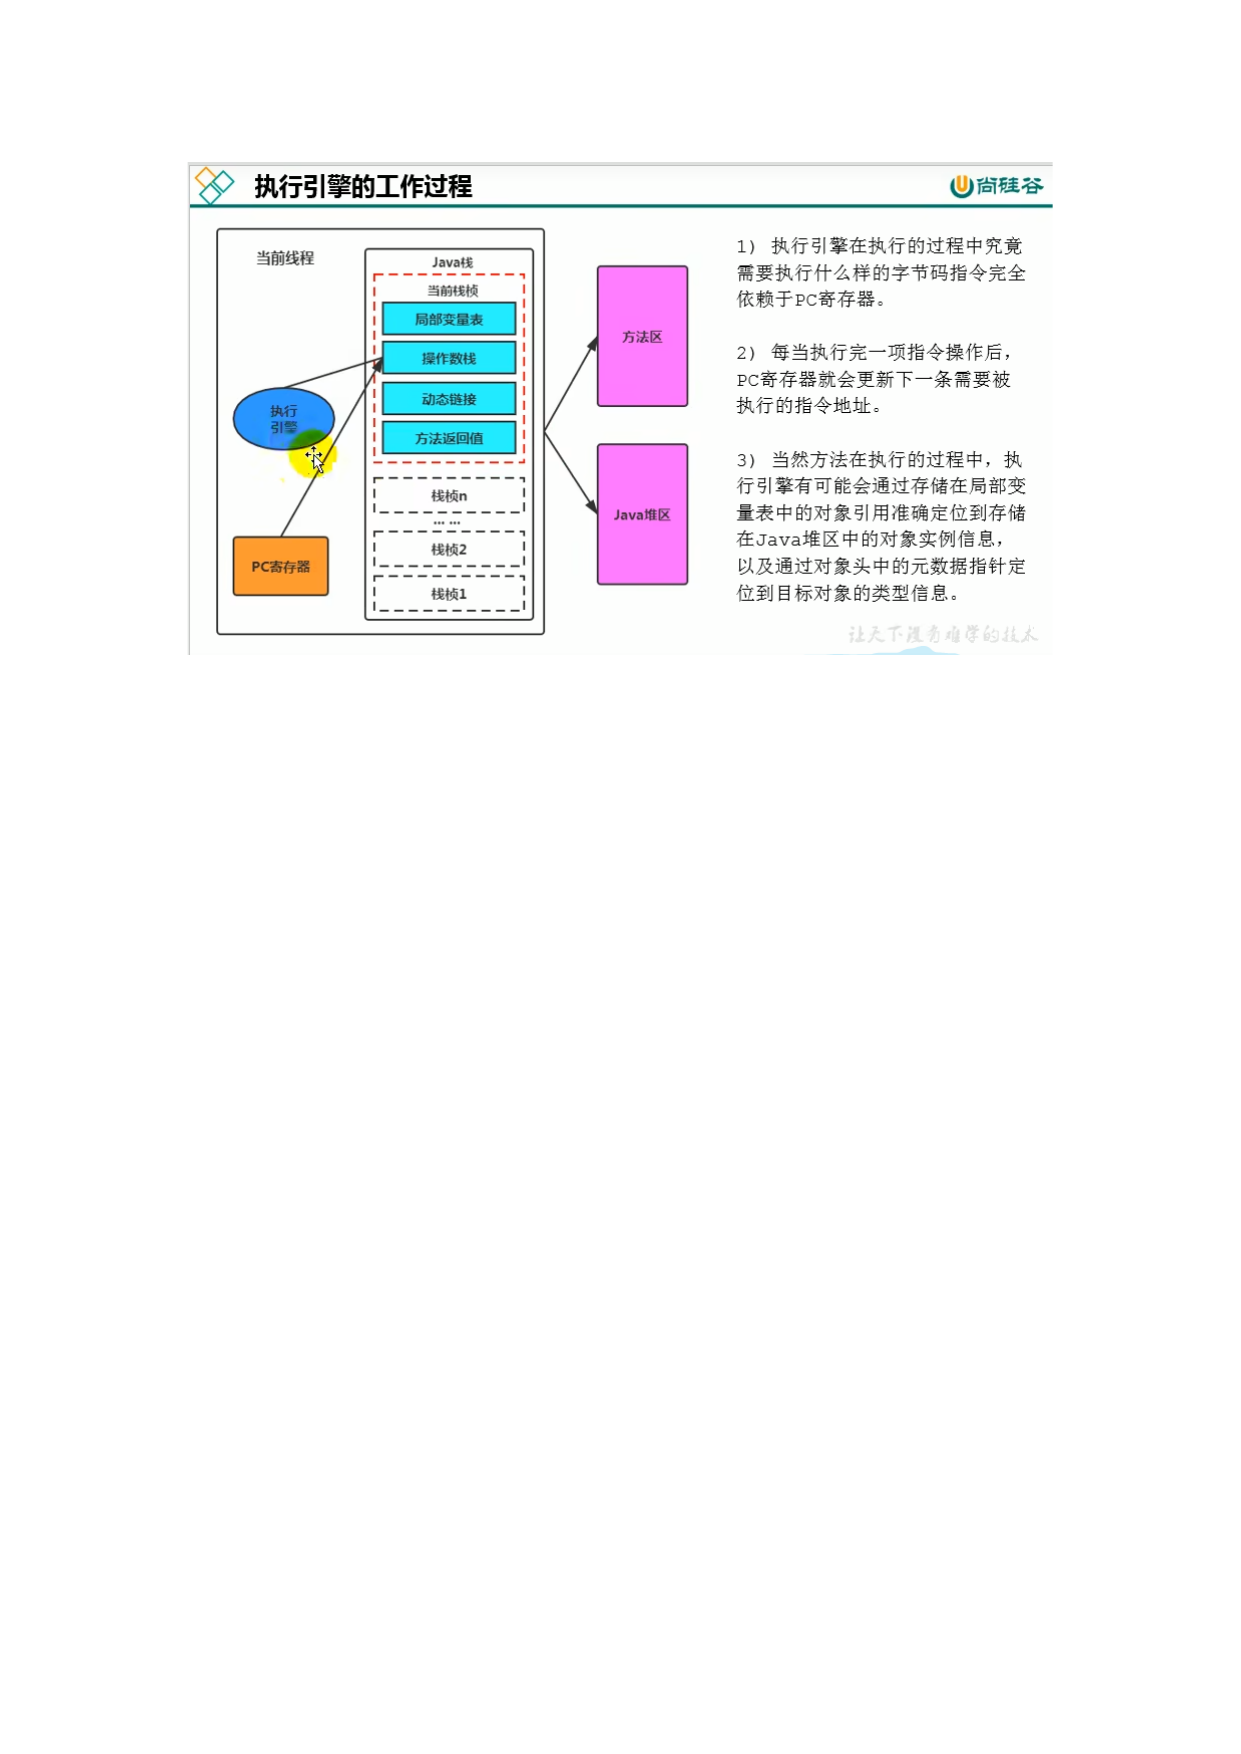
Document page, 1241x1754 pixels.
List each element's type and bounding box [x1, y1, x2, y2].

picture [187, 162, 1053, 655]
